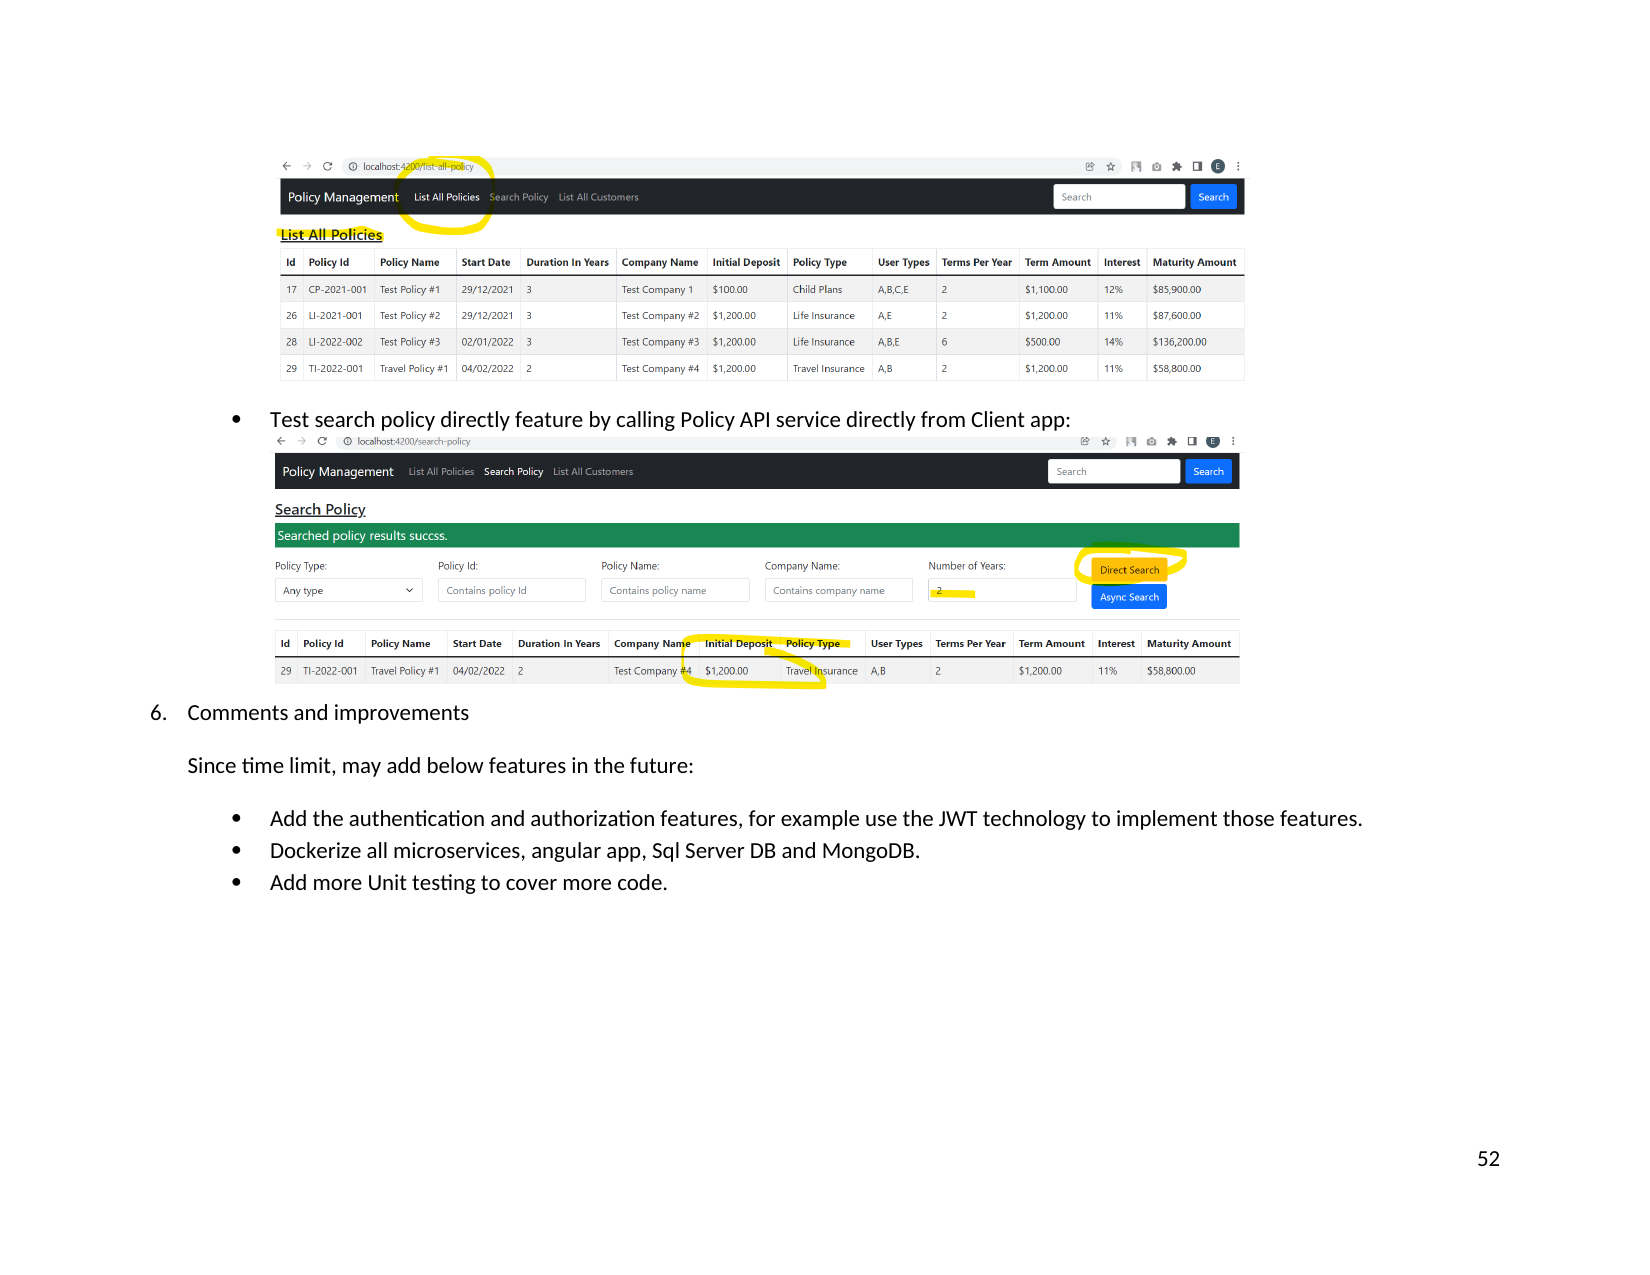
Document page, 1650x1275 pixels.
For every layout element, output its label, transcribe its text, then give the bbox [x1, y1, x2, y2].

picture [275, 150, 1251, 402]
text Since time limit, may add below features in the future: [187, 751, 1500, 779]
list Comments and improvements [150, 698, 1500, 726]
list Add the authentication and authorization features, for example use the JWT technology to implement those features. [232, 804, 1500, 832]
picture [270, 437, 1245, 694]
list Dockerize all microservices, angular app, Sql Server DB and MongoDB. [232, 836, 1500, 864]
list Add more Unit testing to cover more code. [232, 868, 1500, 896]
list Test search policy directly feature by calling Policy API service directly from Client app: [232, 405, 1500, 433]
